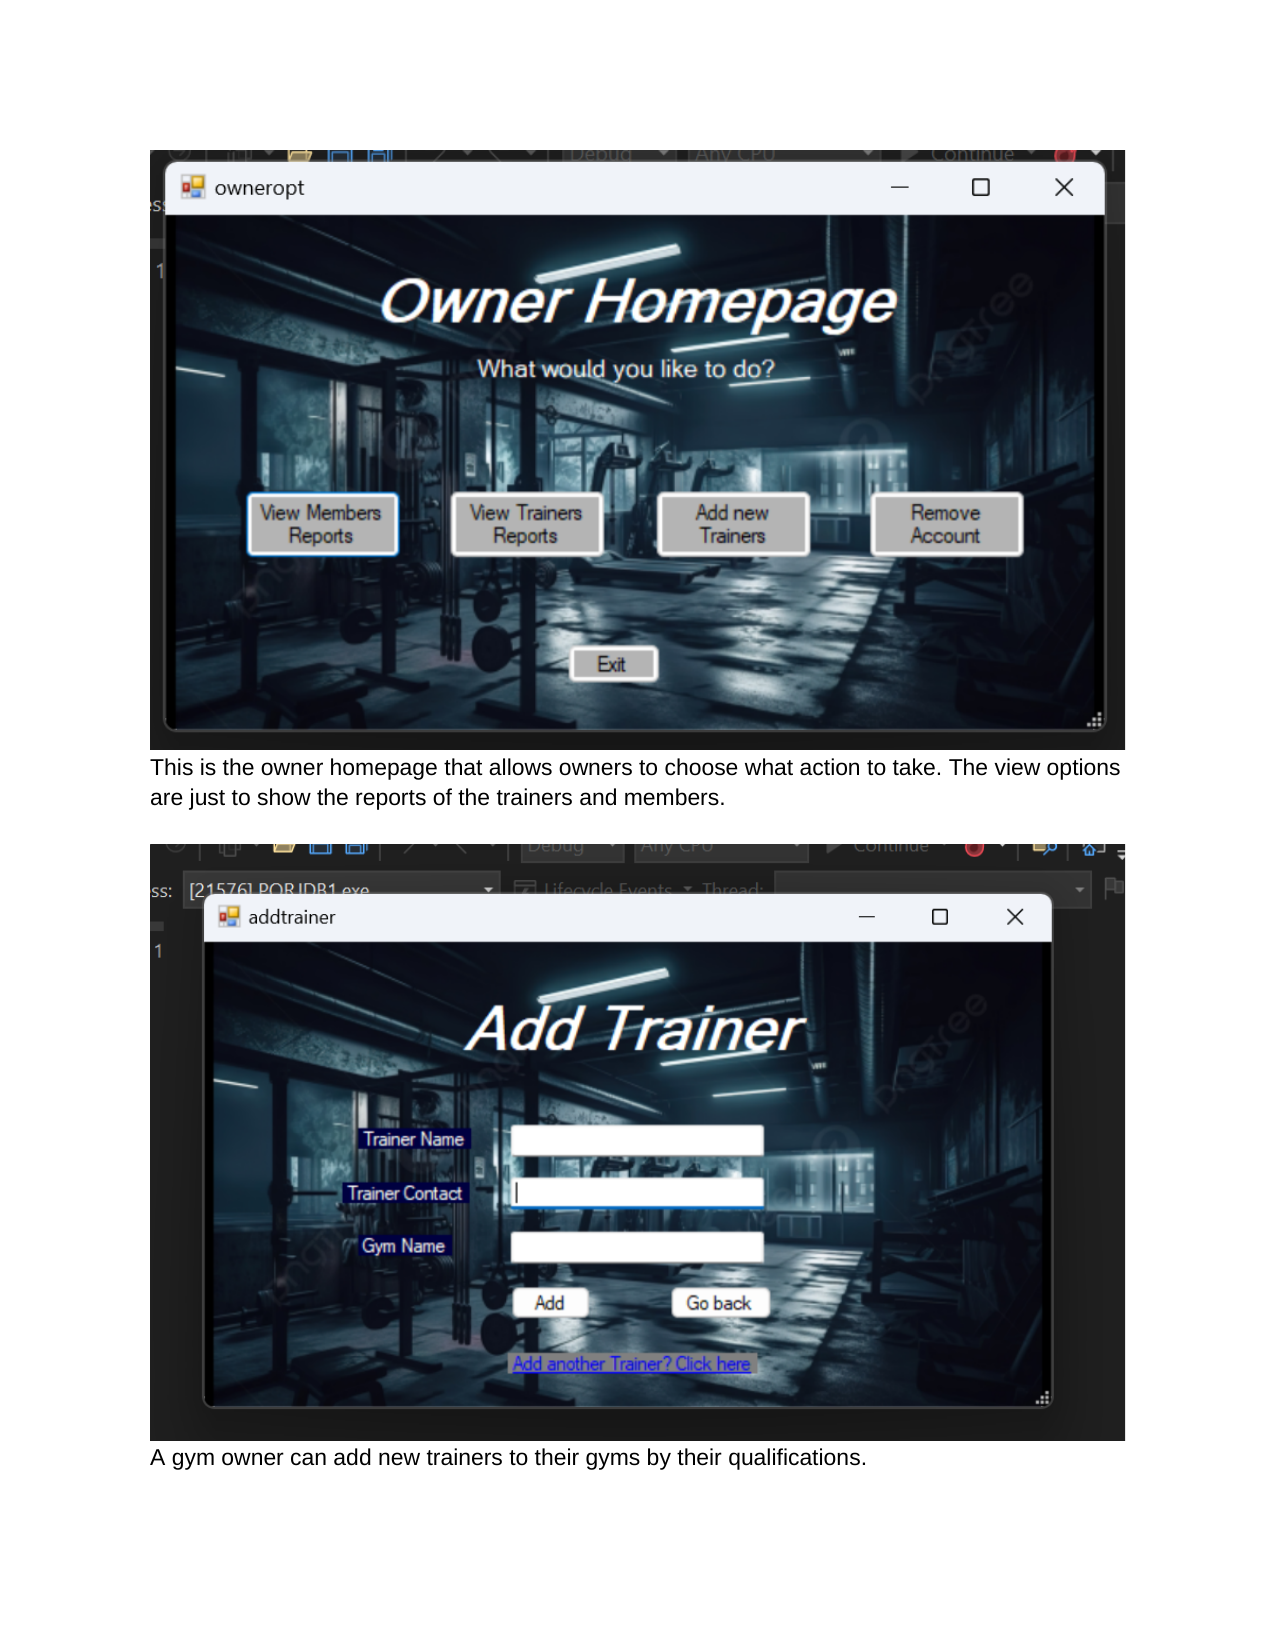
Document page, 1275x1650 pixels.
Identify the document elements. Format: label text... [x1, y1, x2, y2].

picture [150, 150, 1125, 750]
text This is the owner homepage that allows owners to choose what action to take. The view options are just to show the reports of the trainers and members. [150, 754, 1125, 810]
text A gym owner can add new trainers to their gyms by their qualifications. [150, 1444, 1125, 1471]
picture [150, 844, 1125, 1441]
